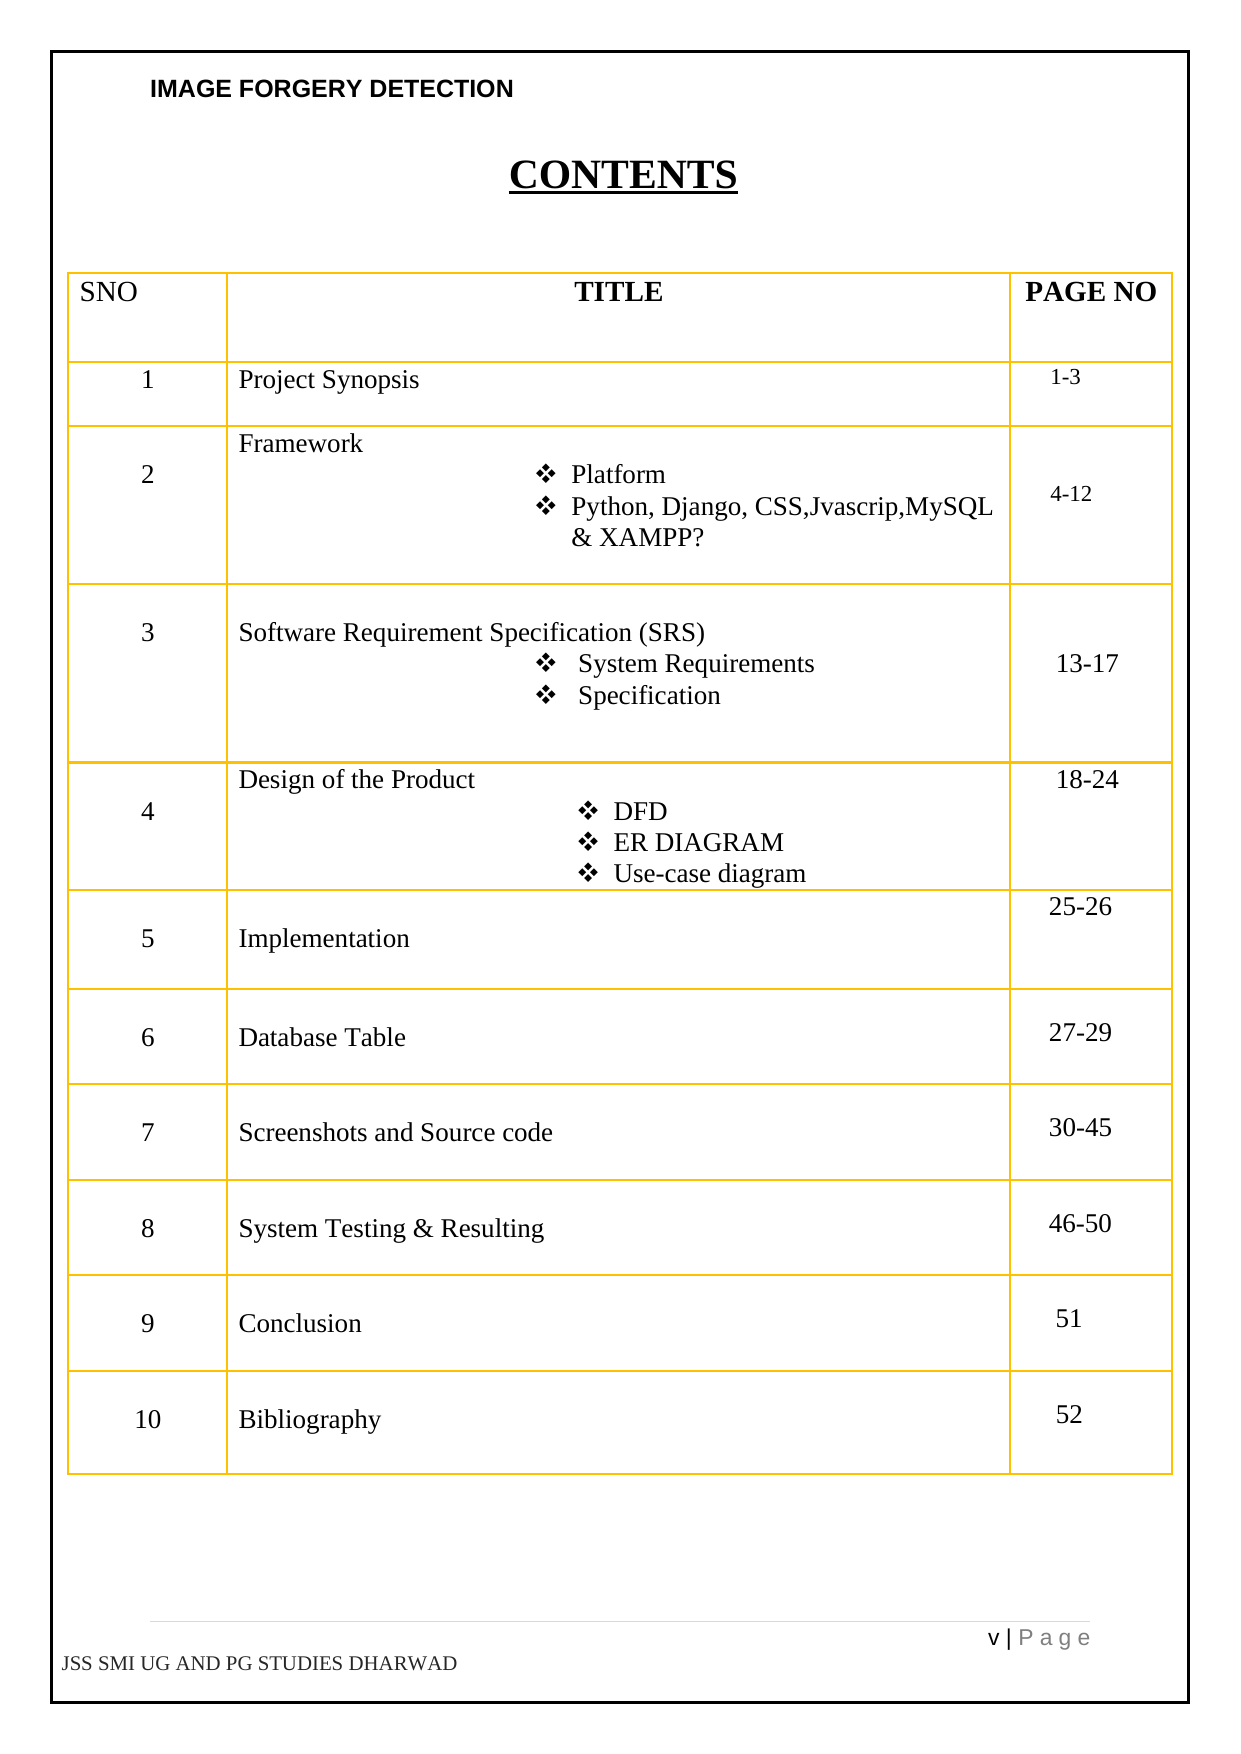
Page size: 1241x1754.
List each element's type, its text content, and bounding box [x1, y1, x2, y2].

table_cell Conclusion [228, 1276, 1009, 1370]
table_cell 4-12 [1011, 427, 1171, 583]
text CONTENTS [150, 150, 1096, 198]
table_cell 18-24 [1011, 764, 1171, 888]
table_cell 1-3 [1011, 363, 1171, 425]
table_cell 25-26 [1011, 891, 1171, 988]
table_cell 52 [1011, 1372, 1171, 1473]
table_cell 7 [69, 1085, 226, 1179]
table_cell Framework Platform Python, Django, CSS,Jvascrip,MySQL & XAMPP? [228, 427, 1009, 583]
table_cell Project Synopsis [228, 363, 1009, 425]
table_cell Screenshots and Source code [228, 1085, 1009, 1179]
table_cell 13-17 [1011, 585, 1171, 761]
table_cell 27-29 [1011, 990, 1171, 1083]
table_cell 46-50 [1011, 1181, 1171, 1274]
table_cell Software Requirement Specification (SRS) System Requirements Specification [228, 585, 1009, 761]
table_cell 10 [69, 1372, 226, 1473]
table_header SNO [69, 274, 226, 361]
table_cell 3 [69, 585, 226, 761]
table_cell 2 [69, 427, 226, 583]
table_cell 30-45 [1011, 1085, 1171, 1179]
table_cell Implementation [228, 891, 1009, 988]
table_cell 9 [69, 1276, 226, 1370]
table_cell 5 [69, 891, 226, 988]
table_cell System Testing & Resulting [228, 1181, 1009, 1274]
table_cell Design of the Product DFD ER DIAGRAM Use-case diagram [228, 764, 1009, 888]
table_header TITLE [228, 274, 1009, 361]
table_cell 8 [69, 1181, 226, 1274]
table_cell 6 [69, 990, 226, 1083]
table_cell Bibliography [228, 1372, 1009, 1473]
table_cell 1 [69, 363, 226, 425]
table_cell Database Table [228, 990, 1009, 1083]
table_cell 51 [1011, 1276, 1171, 1370]
table_header PAGE NO [1011, 274, 1171, 361]
table_cell 4 [69, 764, 226, 888]
